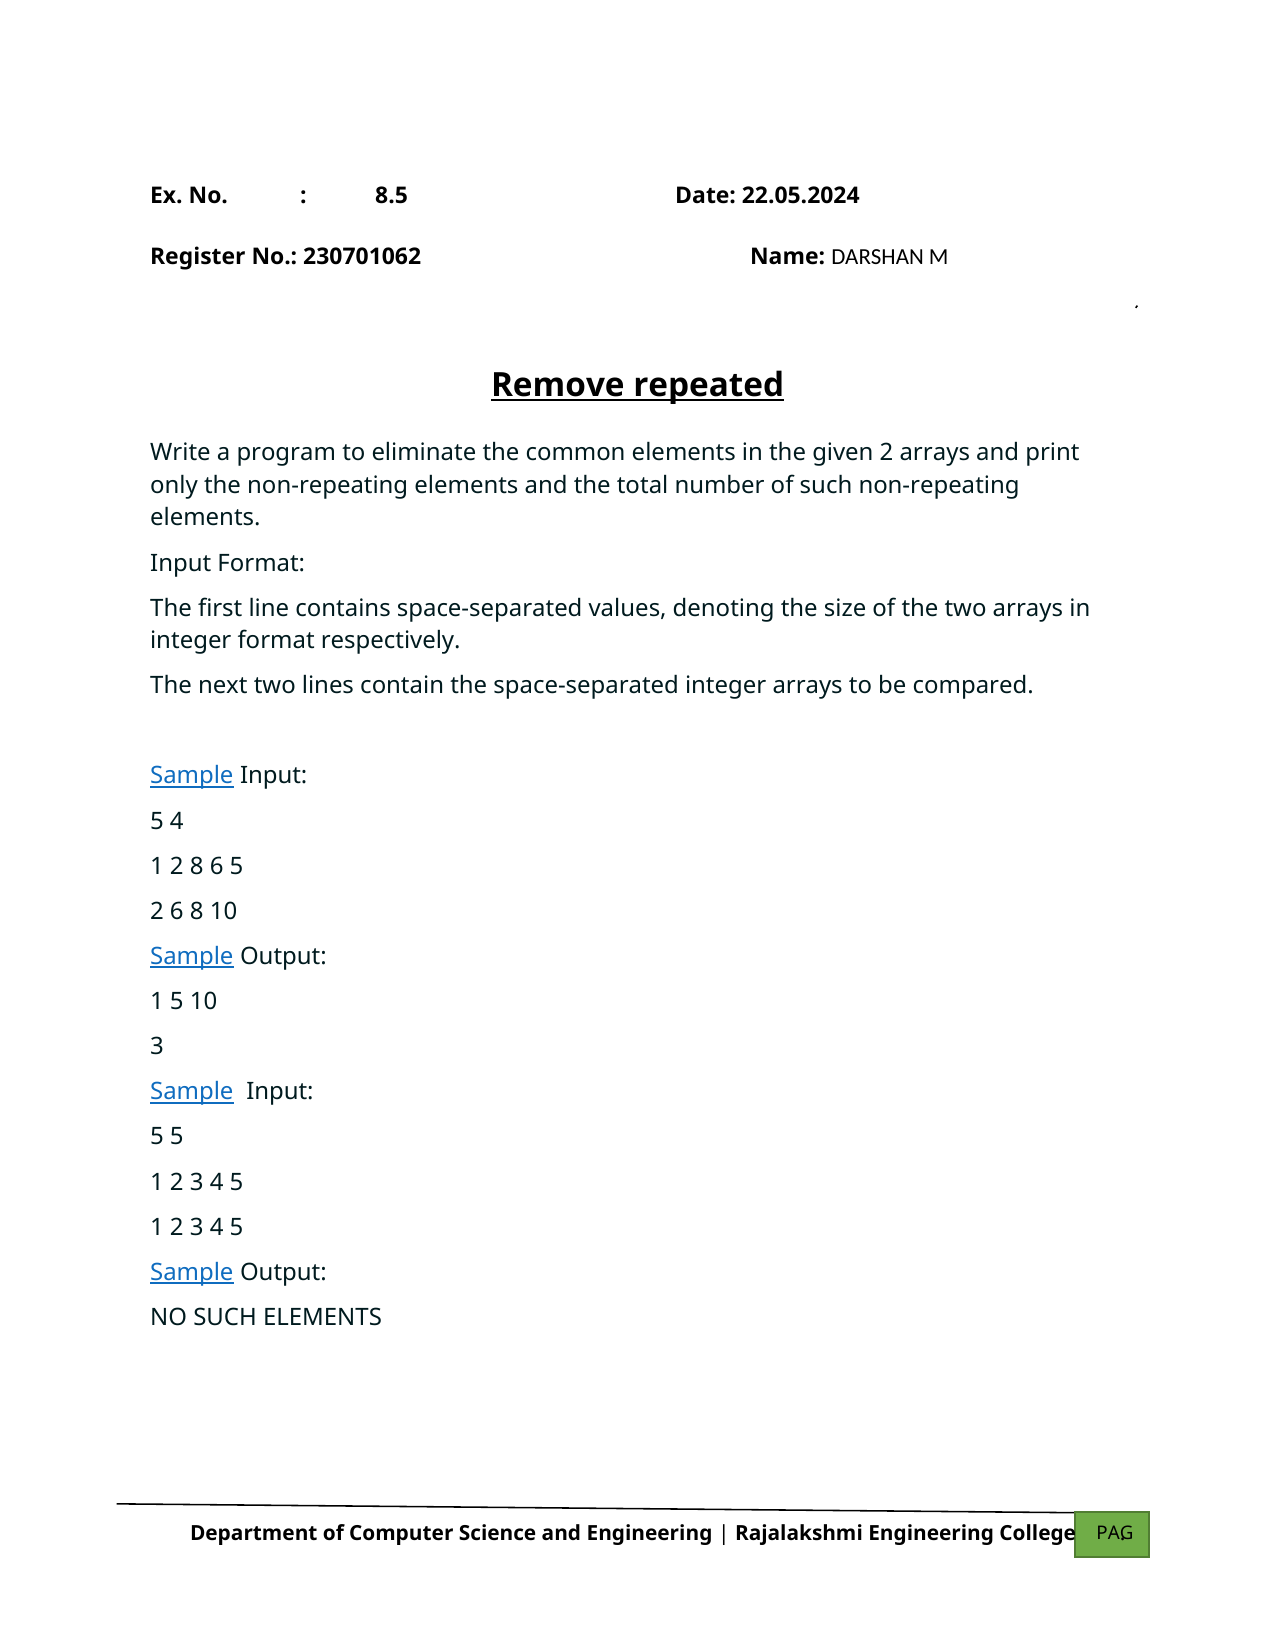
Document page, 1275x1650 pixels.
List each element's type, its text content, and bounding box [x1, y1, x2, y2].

text Sample Output: [150, 1254, 1125, 1287]
text Remove repeated [150, 360, 1125, 406]
text 1 5 10 [150, 984, 1125, 1016]
text 3 [150, 1029, 1125, 1062]
text Write a program to eliminate the common elements in the given 2 arrays and print only the non-repeating elements and the total number of such non-repeating elements. [150, 435, 1125, 533]
text Register No.: 230701062 Name: DARSHAN M [150, 239, 1125, 271]
text The next two lines contain the space-separated integer arrays to be compared. [150, 668, 1125, 701]
text 1 2 8 6 5 [150, 848, 1125, 881]
text The first line contains space-separated values, denoting the size of the two arrays in integer format respectively. [150, 590, 1125, 656]
text NO SUCH ELEMENTS [150, 1299, 1125, 1332]
text 5 5 [150, 1119, 1125, 1152]
text Input Format: [150, 545, 1125, 578]
text 2 6 8 10 [150, 894, 1125, 926]
text Sample Input: [150, 758, 1125, 791]
text 1 2 3 4 5 [150, 1209, 1125, 1242]
text Ex. No. : 8.5 Date: 22.05.2024 [150, 179, 1125, 210]
text Sample Input: [150, 1074, 1125, 1107]
text 1 2 3 4 5 [150, 1164, 1125, 1197]
text Sample Output: [150, 939, 1125, 971]
text 5 4 [150, 803, 1125, 836]
